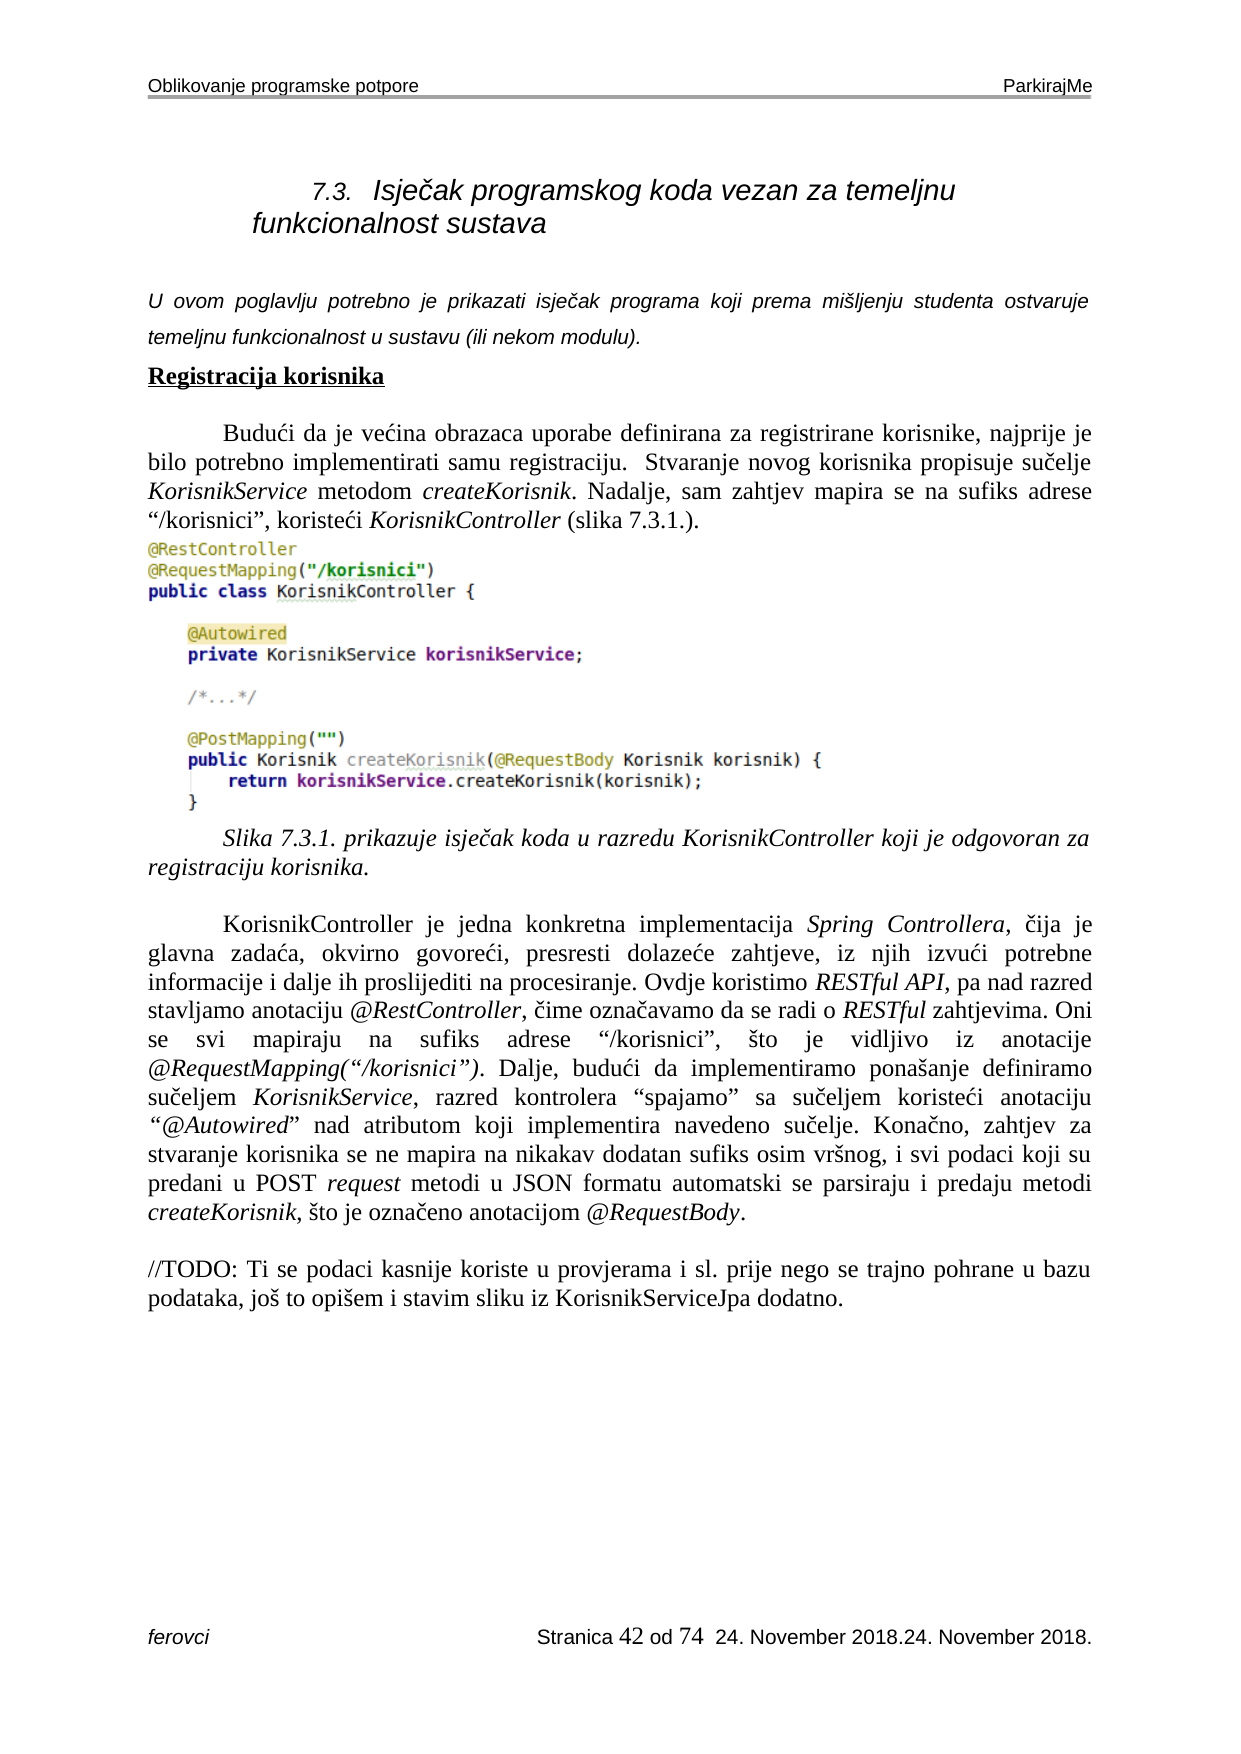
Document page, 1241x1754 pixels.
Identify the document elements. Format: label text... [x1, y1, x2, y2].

text Slika 7.3.1. prikazuje isječak koda u razredu KorisnikController koji je odgovoran za registraciju korisnika. [148, 823, 1093, 880]
text U ovom poglavlju potrebno je prikazati isječak programa koji prema mišljenju studenta ostvaruje temeljnu funkcionalnost u sustavu (ili nekom modulu). [148, 289, 1093, 349]
text //TODO: Ti se podaci kasnije koriste u provjerama i sl. prije nego se trajno pohrane u bazu podataka, još to opišem i stavim sliku iz KorisnikServiceJpa dodatno. [148, 1254, 1093, 1312]
picture [147, 533, 854, 823]
subtitle Isječak programskog koda vezan za temeljnu funkcionalnost sustava [252, 173, 1093, 240]
picture [147, 95, 1092, 99]
text Registracija korisnika [148, 361, 1093, 390]
text KorisnikController je jedna konkretna implementacija Spring Controllera, čija je glavna zadaća, okvirno govoreći, presresti dolazeće zahtjeve, iz njih izvući potrebne informacije i dalje ih proslijediti na procesiranje. Ovdje koristimo RESTful API, pa nad razred stavljamo anotaciju @RestController, čime označavamo da se radi o RESTful zahtjevima. Oni se svi mapiraju na sufiks adrese “/korisnici”, što je vidljivo iz anotacije @RequestMapping(“/korisnici”). Dalje, budući da implementiramo ponašanje definiramo sučeljem KorisnikService, razred kontrolera “spajamo” sa sučeljem koristeći anotaciju “@Autowired” nad atributom koji implementira navedeno sučelje. Konačno, zahtjev za stvaranje korisnika se ne mapira na nikakav dodatan sufiks osim vršnog, i svi podaci koji su predani u POST request metodi u JSON formatu automatski se parsiraju i predaju metodi createKorisnik, što je označeno anotacijom @RequestBody. [148, 909, 1093, 1225]
text Budući da je većina obrazaca uporabe definirana za registrirane korisnike, najprije je bilo potrebno implementirati samu registraciju. Stvaranje novog korisnika propisuje sučelje KorisnikService metodom createKorisnik. Nadalje, sam zahtjev mapira se na sufiks adrese “/korisnici”, koristeći KorisnikController (slika 7.3.1.). [148, 418, 1093, 533]
